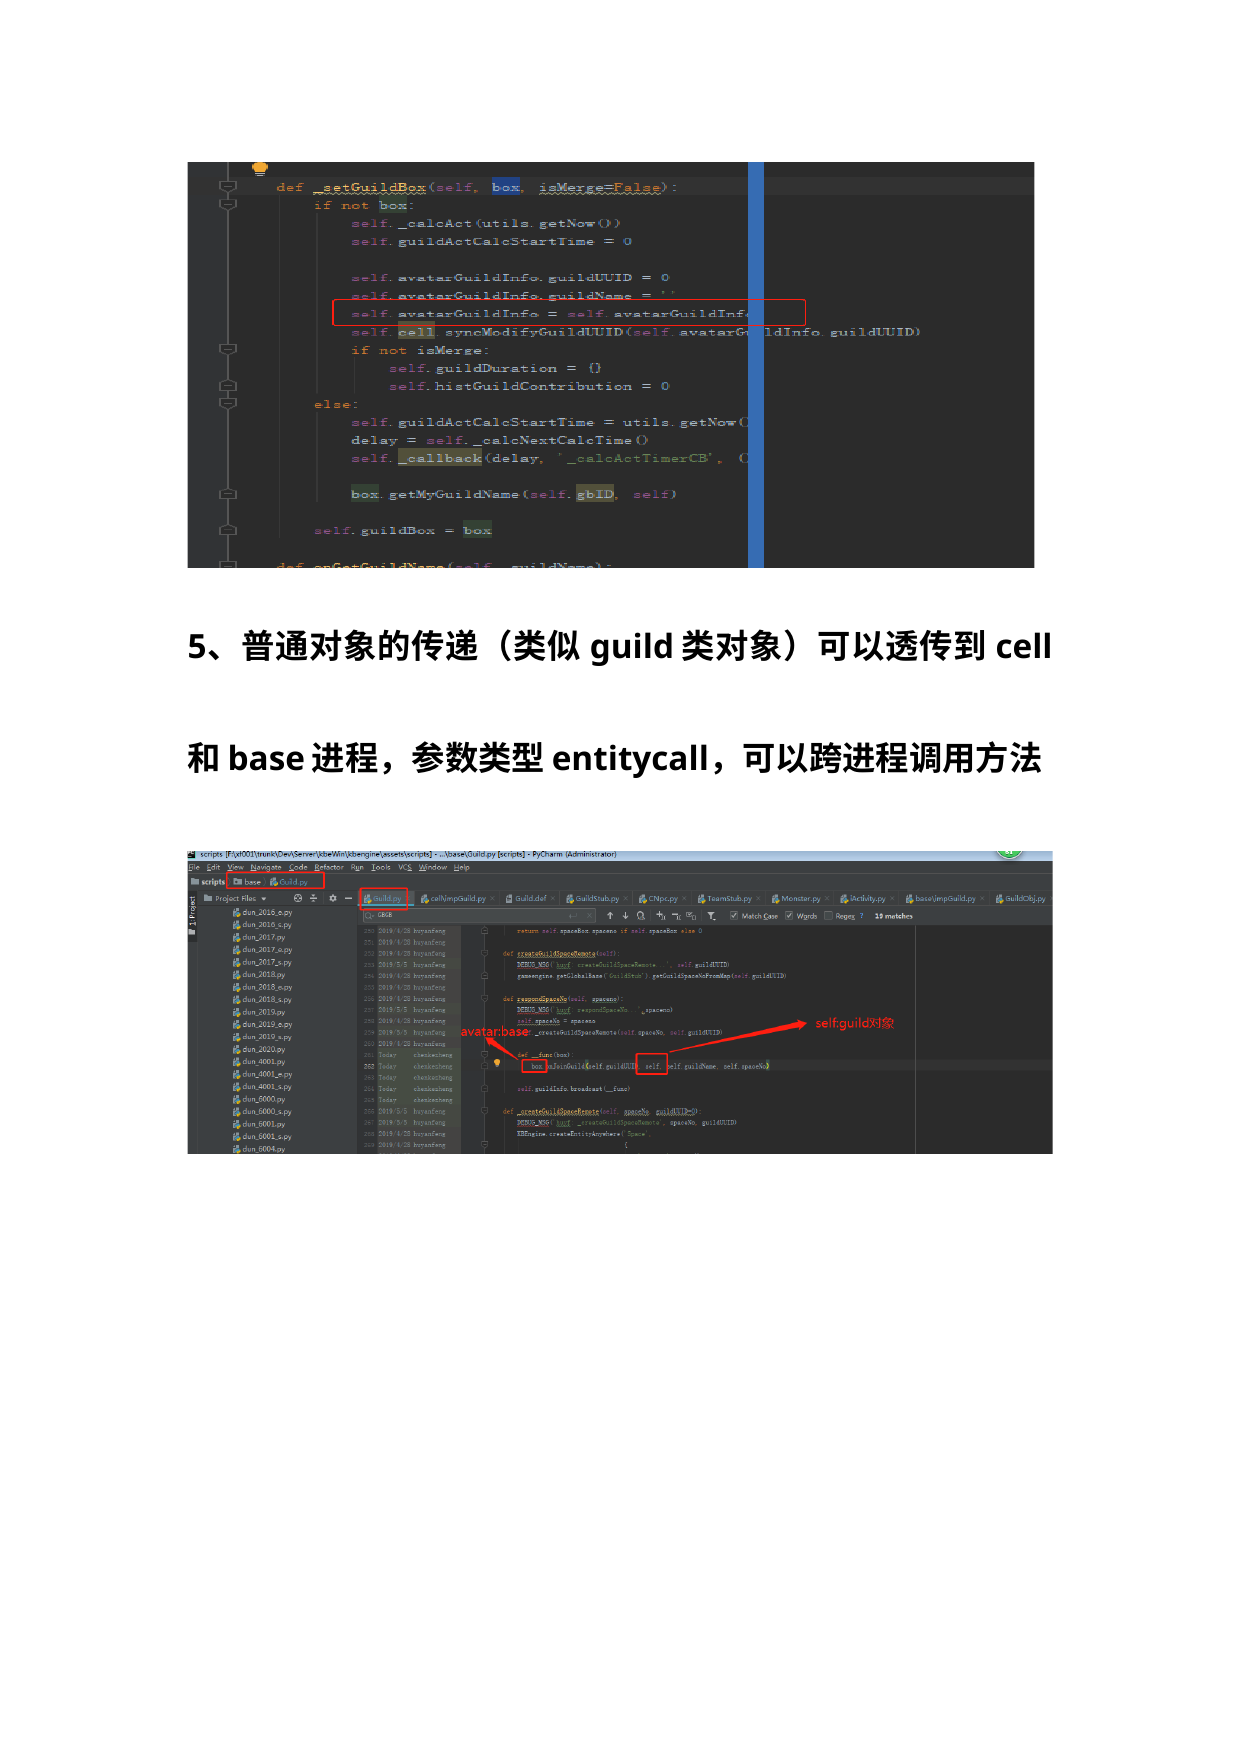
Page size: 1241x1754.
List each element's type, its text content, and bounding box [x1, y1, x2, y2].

subtitle 5、普通对象的传递（类似guild类对象）可以透传到cell和base进程，参数类型entitycall，可以跨进程调用方法 [187, 612, 1053, 789]
picture [187, 851, 1053, 1154]
picture [187, 162, 1035, 568]
